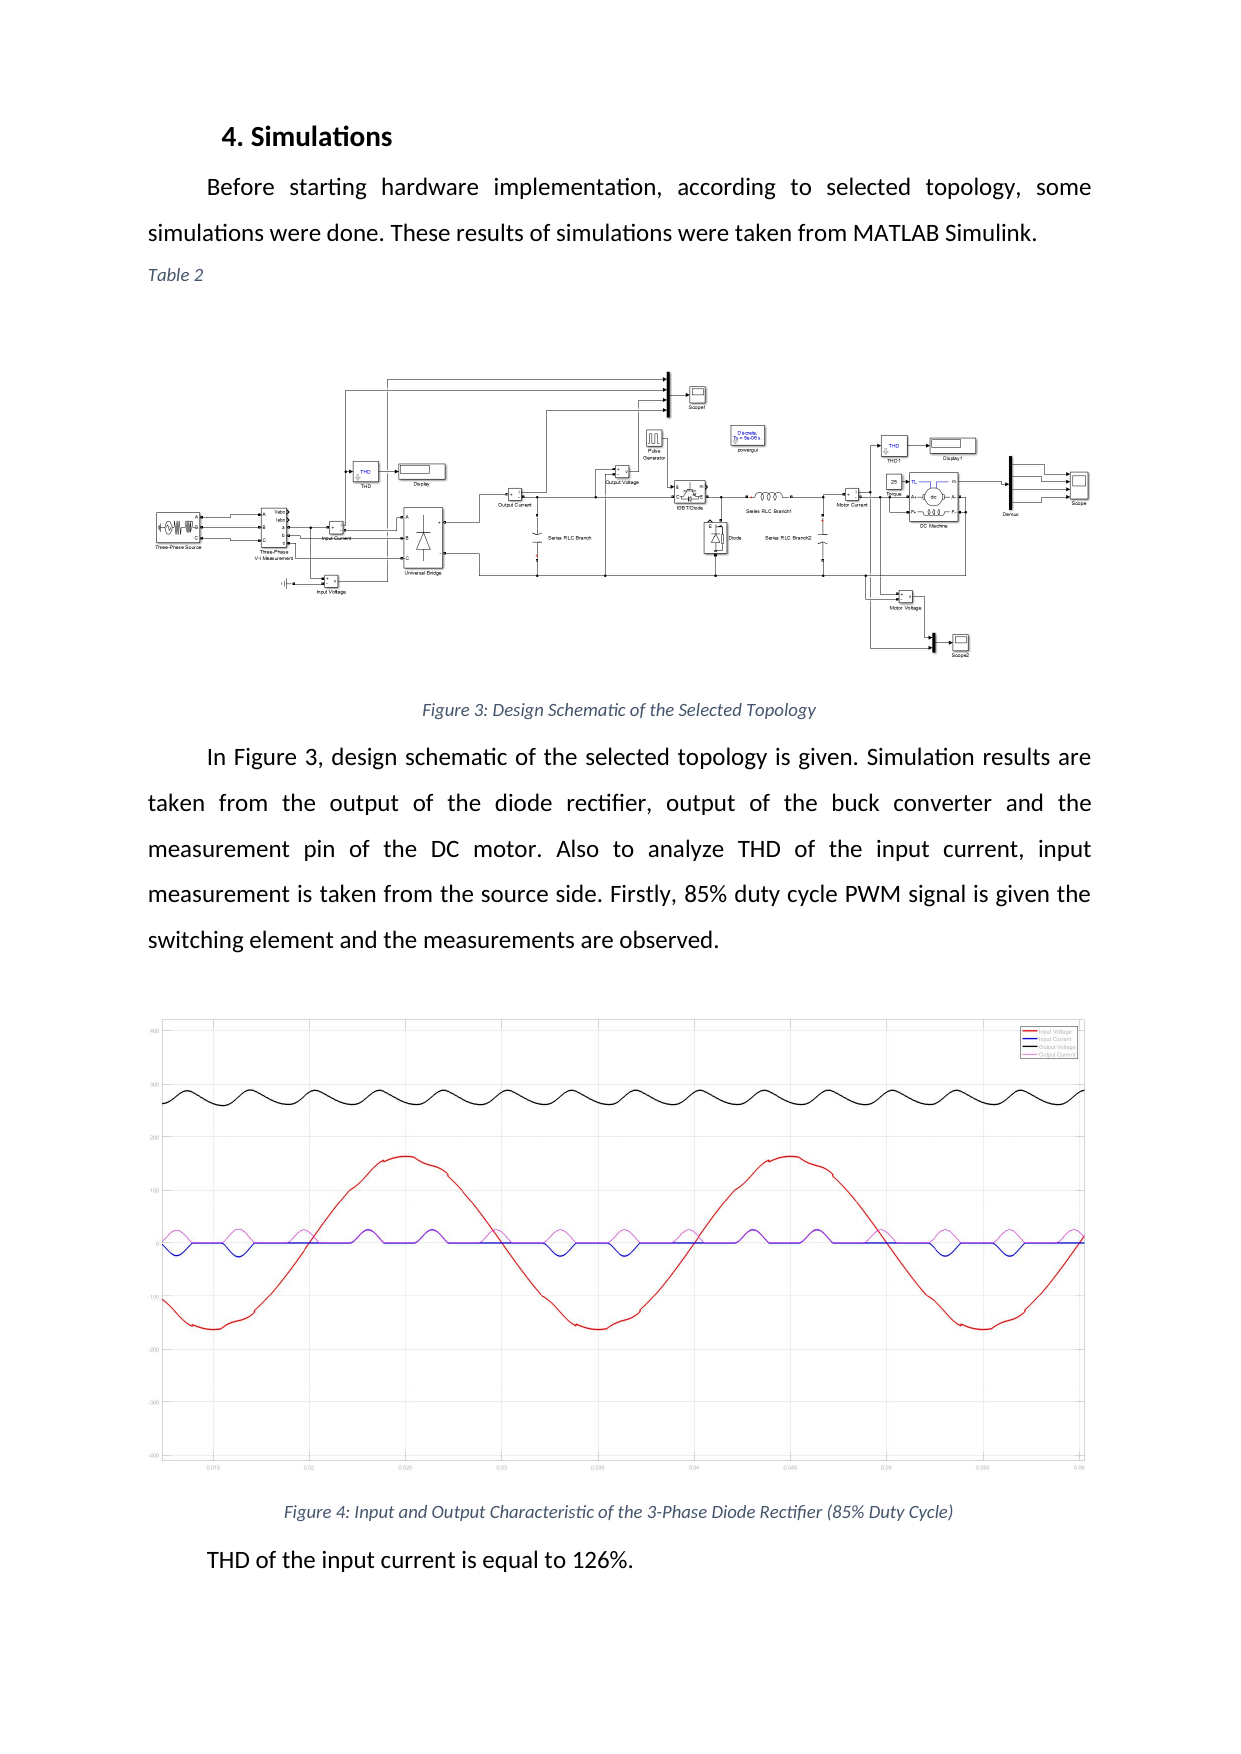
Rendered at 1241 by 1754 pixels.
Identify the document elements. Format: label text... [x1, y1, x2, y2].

text Figure 3: Design Schematic of the Selected Topology [148, 698, 1093, 721]
text THD of the input current is equal to 126%. [148, 1544, 1093, 1575]
picture [147, 1015, 1093, 1482]
text 4. Simulations [148, 118, 1093, 154]
text Table 2 [148, 263, 1093, 286]
picture [147, 306, 1093, 679]
text Figure 4: Input and Output Characteristic of the 3-Phase Diode Rectifier (85% Duty Cycle) [148, 1501, 1093, 1524]
text Before starting hardware implementation, according to selected topology, some simulations were done. These results of simulations were taken from MATLAB Simulink. [148, 172, 1093, 248]
text In Figure 3, design schematic of the selected topology is given. Simulation results are taken from the output of the diode rectifier, output of the buck converter and the measurement pin of the DC motor. Also to analyze THD of the input current, input measurement is taken from the source side. Firstly, 85% duty cycle PWM signal is given the switching element and the measurements are observed. [148, 741, 1093, 955]
